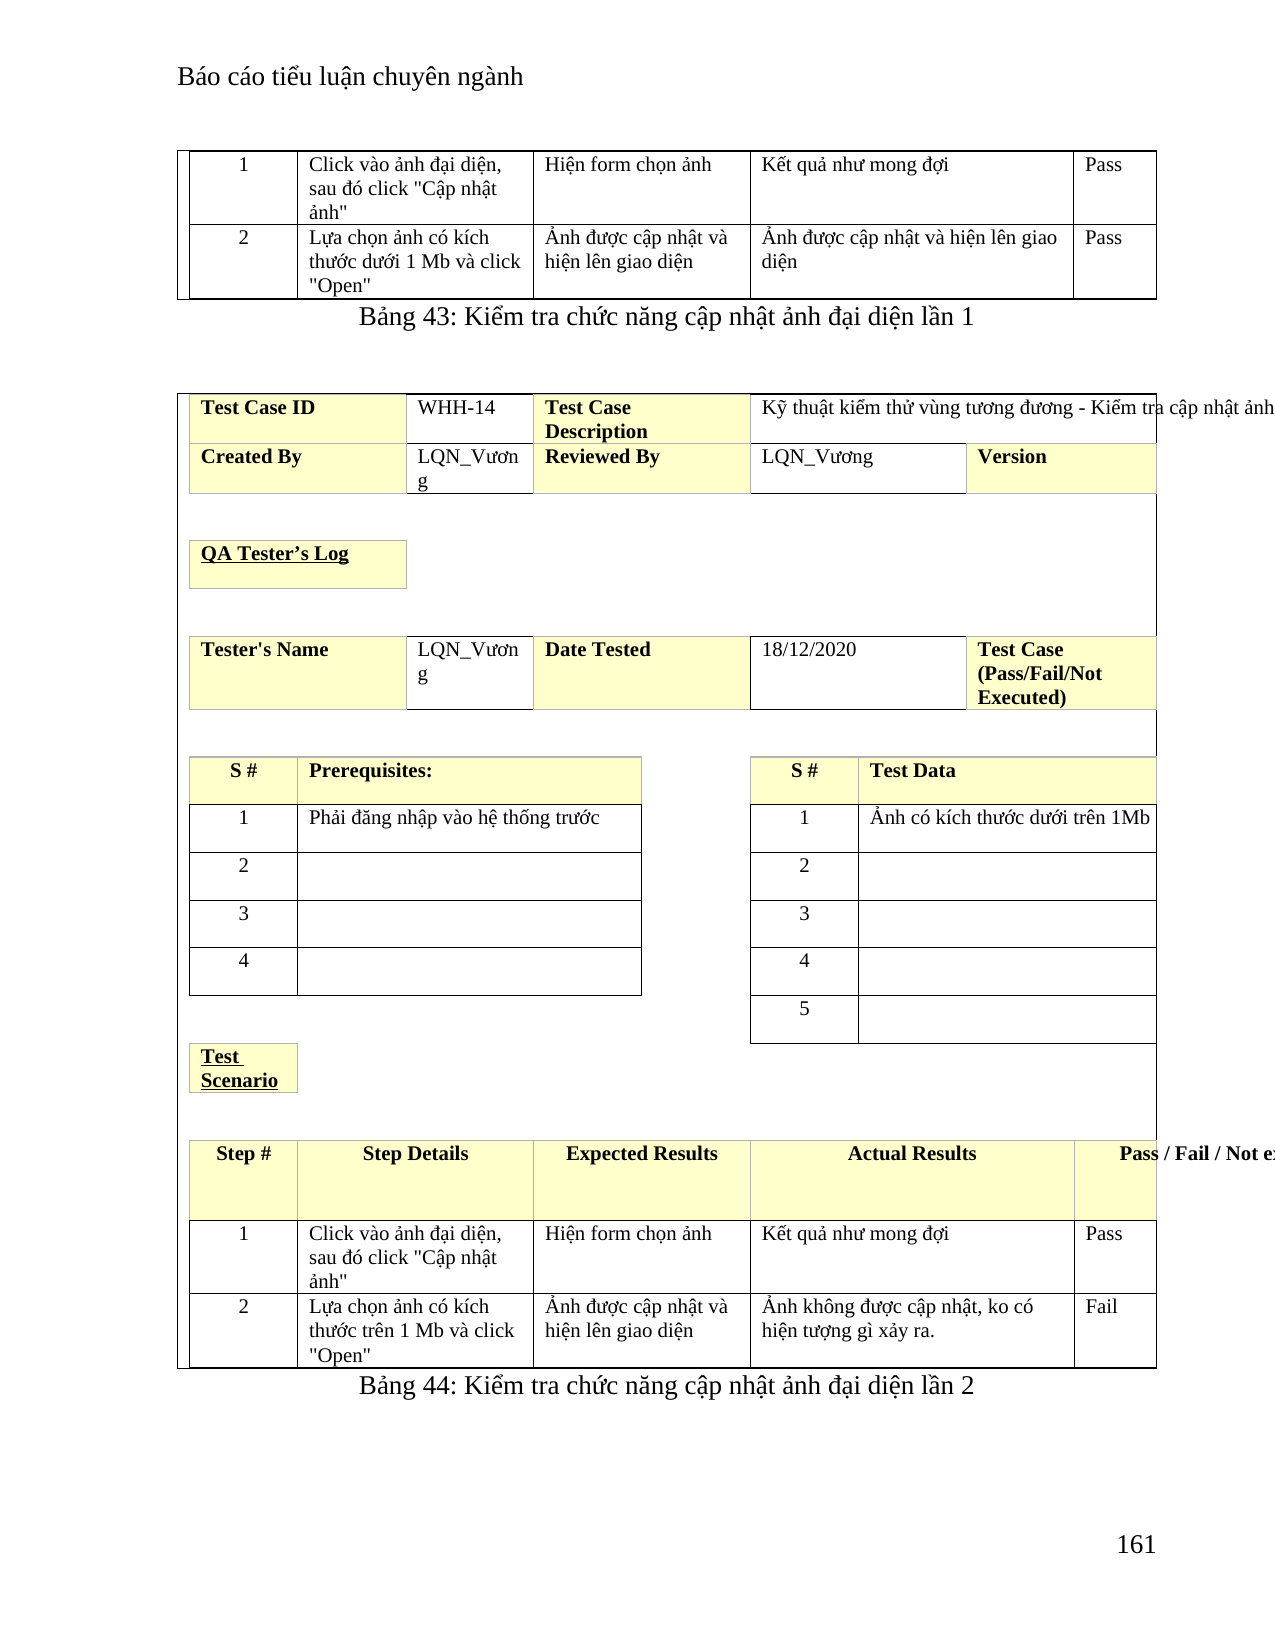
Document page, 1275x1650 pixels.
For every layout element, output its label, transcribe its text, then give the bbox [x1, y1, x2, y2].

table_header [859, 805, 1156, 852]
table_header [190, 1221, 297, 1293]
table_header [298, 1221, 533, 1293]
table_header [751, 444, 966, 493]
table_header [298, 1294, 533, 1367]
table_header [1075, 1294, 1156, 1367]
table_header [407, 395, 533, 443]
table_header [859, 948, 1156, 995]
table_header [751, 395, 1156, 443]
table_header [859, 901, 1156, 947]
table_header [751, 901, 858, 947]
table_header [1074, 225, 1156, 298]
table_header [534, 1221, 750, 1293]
text Bảng 44: Kiểm tra chức năng cập nhật ảnh đại diện lần 2 [177, 1369, 1156, 1400]
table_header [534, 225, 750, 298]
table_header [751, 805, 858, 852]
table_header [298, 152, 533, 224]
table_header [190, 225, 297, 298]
text Bảng 43: Kiểm tra chức năng cập nhật ảnh đại diện lần 1 [177, 300, 1156, 331]
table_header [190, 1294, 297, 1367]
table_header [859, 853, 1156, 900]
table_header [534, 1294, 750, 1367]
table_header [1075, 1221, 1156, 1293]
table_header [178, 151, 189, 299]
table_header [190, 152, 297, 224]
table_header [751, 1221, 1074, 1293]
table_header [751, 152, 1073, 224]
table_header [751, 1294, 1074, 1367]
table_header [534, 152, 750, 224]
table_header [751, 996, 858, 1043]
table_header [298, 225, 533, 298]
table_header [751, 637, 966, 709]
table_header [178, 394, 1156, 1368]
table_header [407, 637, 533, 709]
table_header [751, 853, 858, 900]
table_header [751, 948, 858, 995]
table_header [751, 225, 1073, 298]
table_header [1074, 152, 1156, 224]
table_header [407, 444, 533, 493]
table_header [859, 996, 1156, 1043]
